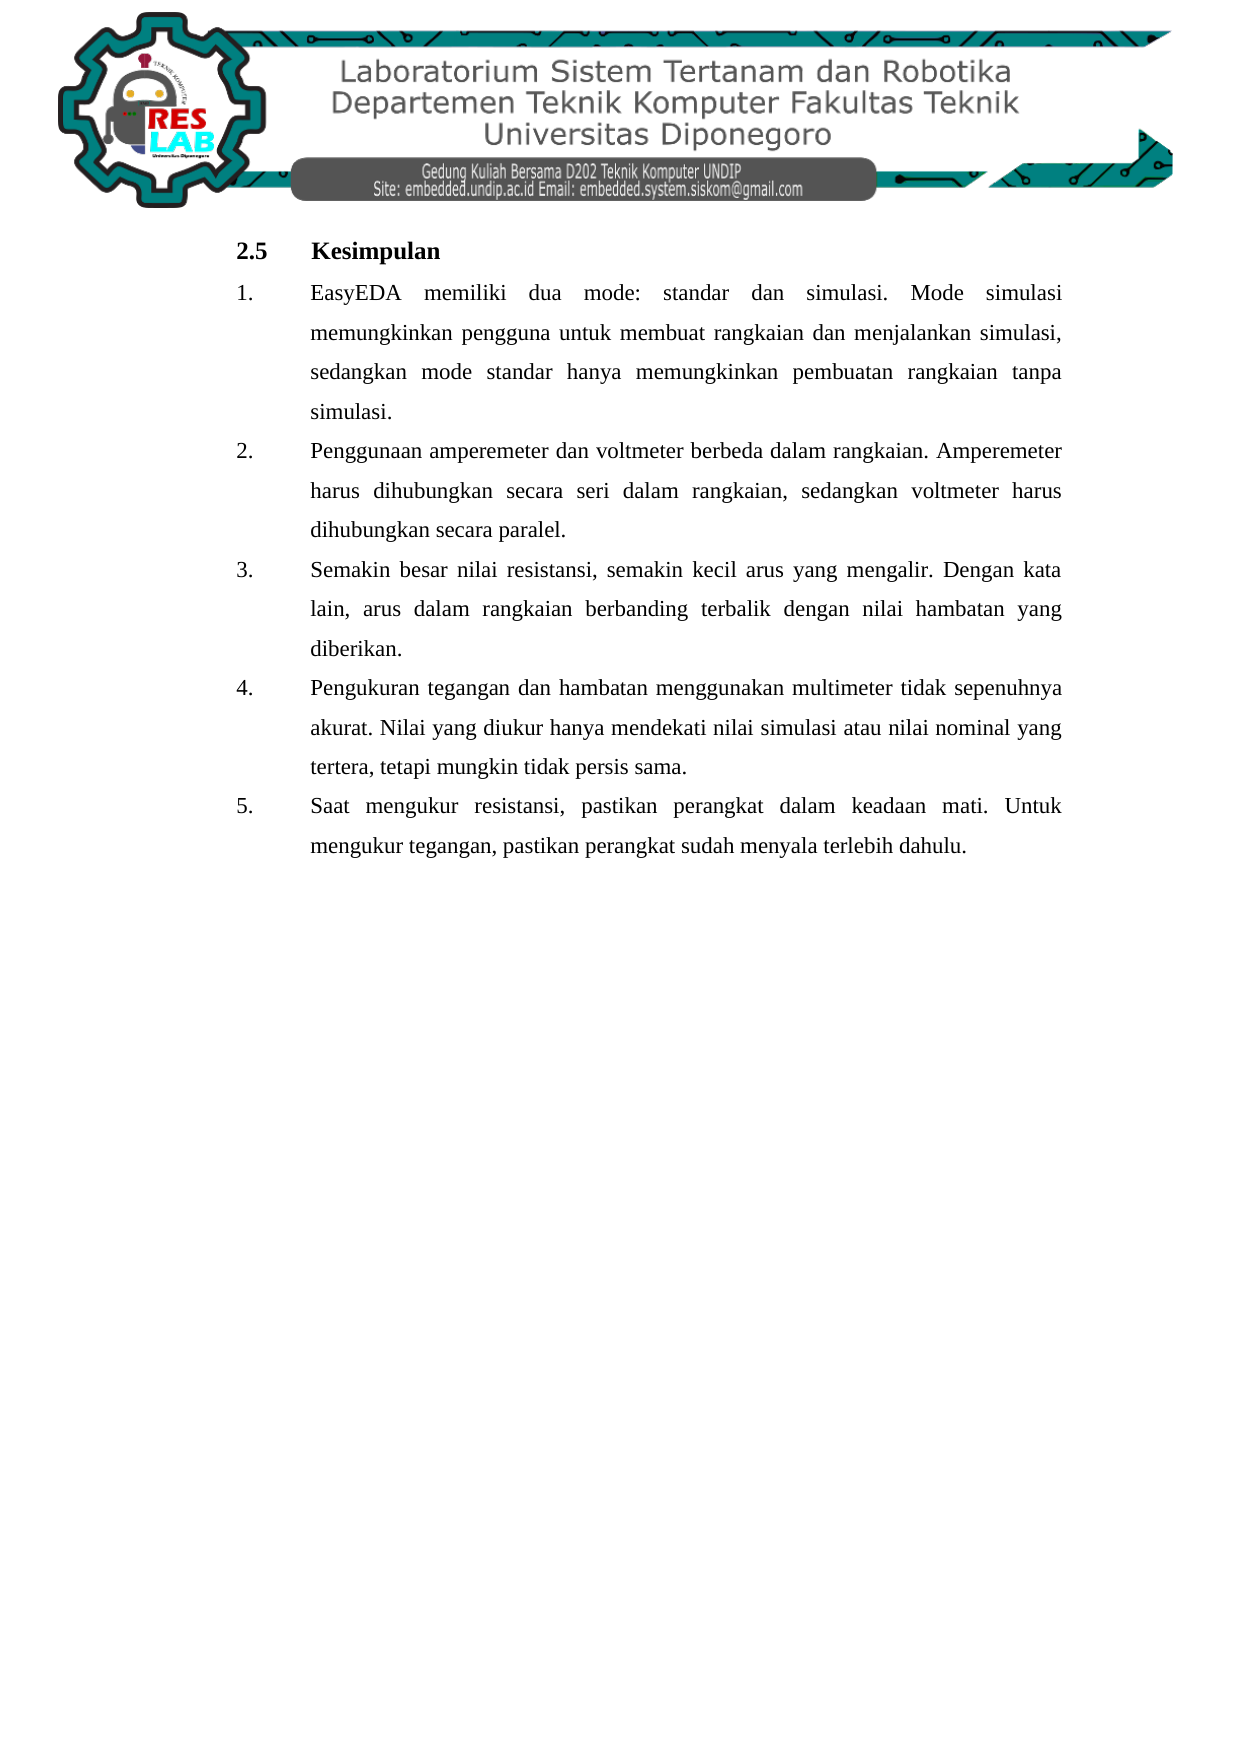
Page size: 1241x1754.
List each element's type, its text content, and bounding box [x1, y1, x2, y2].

list Penggunaan amperemeter dan voltmeter berbeda dalam rangkaian. Amperemeter harus dihubungkan secara seri dalam rangkaian, sedangkan voltmeter harus dihubungkan secara paralel. [236, 437, 1063, 543]
subtitle Kesimpulan [236, 236, 1063, 265]
picture [57, 11, 1173, 208]
list Semakin besar nilai resistansi, semakin kecil arus yang mengalir. Dengan kata lain, arus dalam rangkaian berbanding terbalik dengan nilai hambatan yang diberikan. [236, 556, 1063, 661]
list EasyEDA memiliki dua mode: standar dan simulasi. Mode simulasi memungkinkan pengguna untuk membuat rangkaian dan menjalankan simulasi, sedangkan mode standar hanya memungkinkan pembuatan rangkaian tanpa simulasi. [236, 279, 1063, 424]
list Pengukuran tegangan dan hambatan menggunakan multimeter tidak sepenuhnya akurat. Nilai yang diukur hanya mendekati nilai simulasi atau nilai nominal yang tertera, tetapi mungkin tidak persis sama. [236, 674, 1063, 779]
list Saat mengukur resistansi, pastikan perangkat dalam keadaan mati. Untuk mengukur tegangan, pastikan perangkat sudah menyala terlebih dahulu. [236, 793, 1063, 858]
